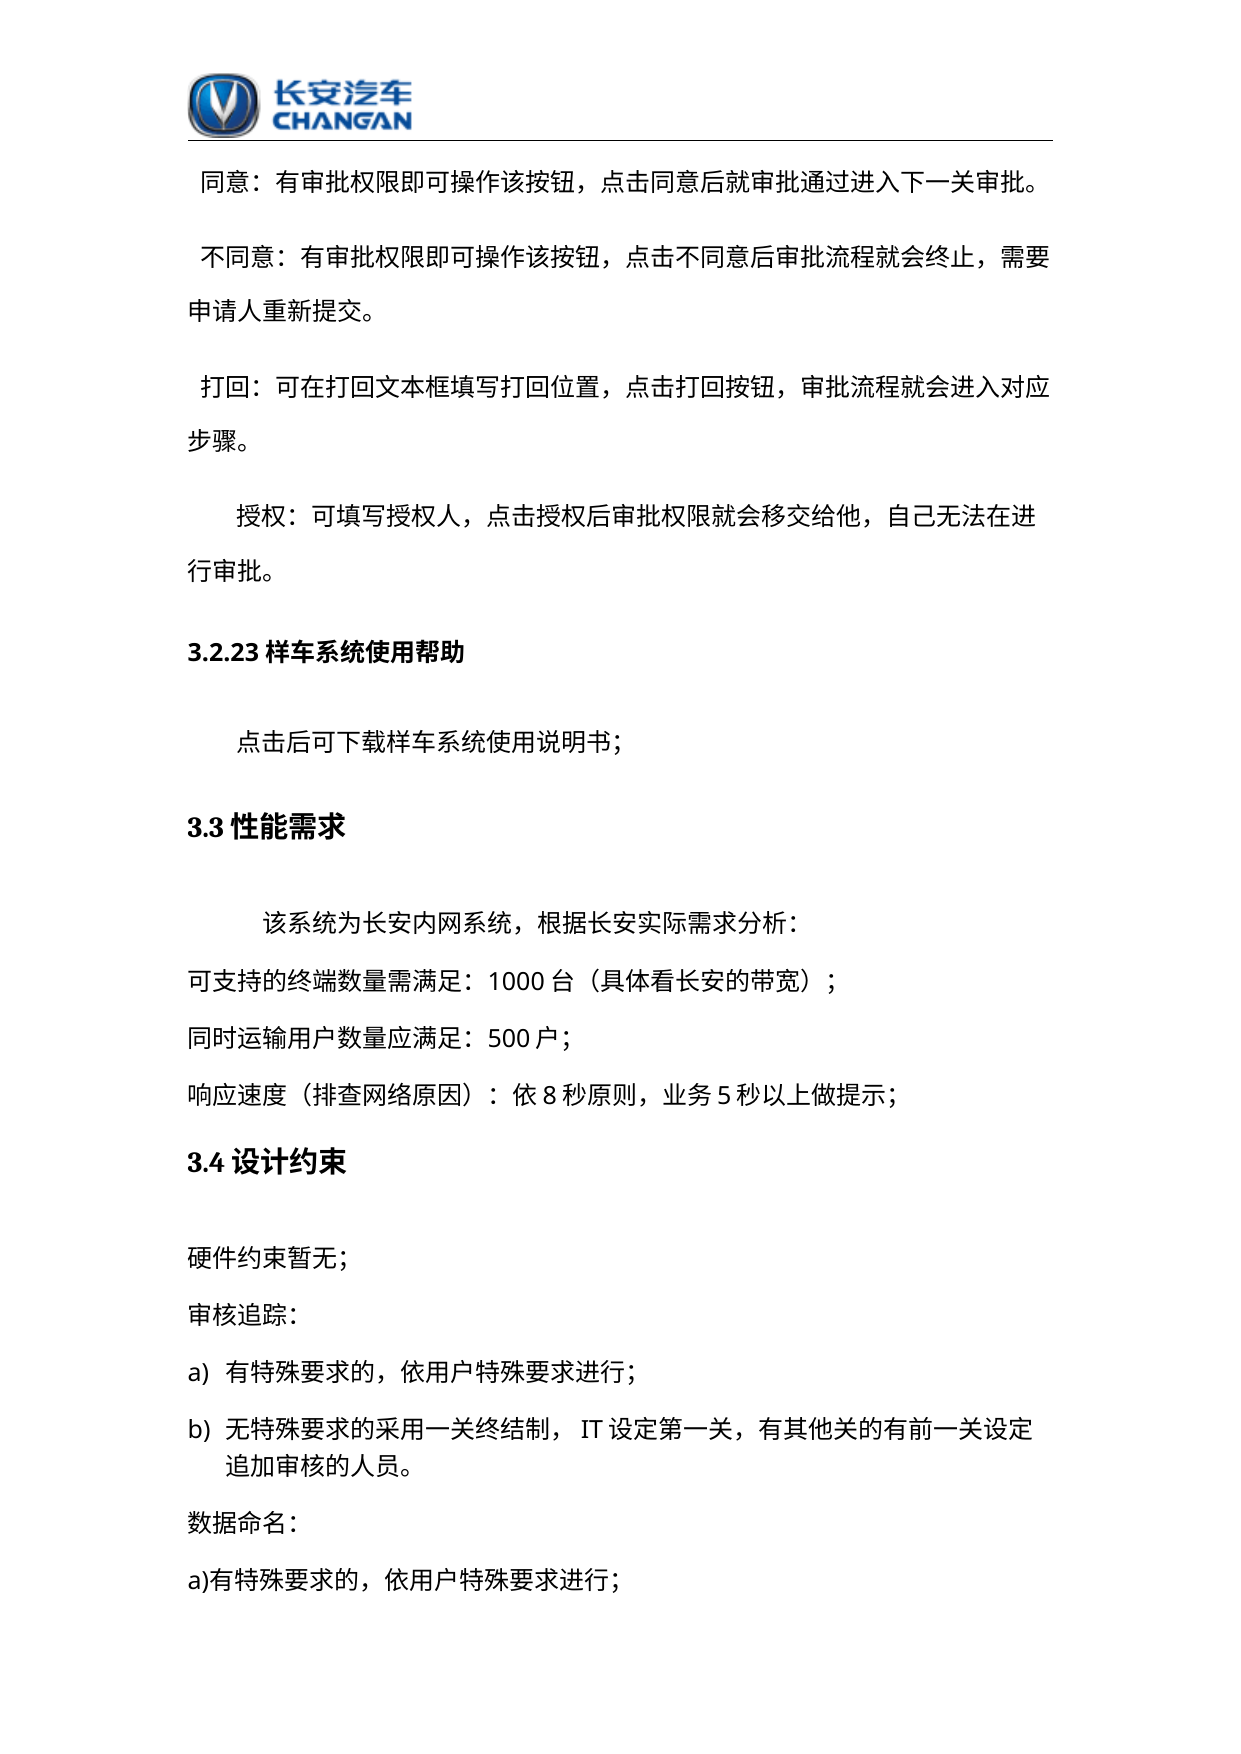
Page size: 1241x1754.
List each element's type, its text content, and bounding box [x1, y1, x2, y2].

text 可支持的终端数量需满足：1000台（具体看长安的带宽）； [187, 961, 1053, 997]
subtitle 3.2.23 样车系统使用帮助 [187, 632, 1053, 669]
text 硬件约束暂无； [187, 1239, 1053, 1275]
text 数据命名： [187, 1503, 1053, 1539]
text 不同意：有审批权限即可操作该按钮，点击不同意后审批流程就会终止，需要申请人重新提交。 [187, 237, 1053, 328]
text 该系统为长安内网系统，根据长安实际需求分析： [187, 904, 1053, 940]
text 同意：有审批权限即可操作该按钮，点击同意后就审批通过进入下一关审批。 [187, 162, 1053, 198]
text 响应速度（排查网络原因）：依8秒原则，业务5秒以上做提示； [187, 1075, 1053, 1111]
text a)有特殊要求的，依用户特殊要求进行； [187, 1560, 1053, 1597]
list 有特殊要求的，依用户特殊要求进行； [187, 1353, 1053, 1389]
text 授权：可填写授权人，点击授权后审批权限就会移交给他，自己无法在进行审批。 [187, 497, 1053, 587]
text 审核追踪： [187, 1296, 1053, 1332]
subtitle 3.3性能需求 [187, 804, 1053, 846]
text 点击后可下载样车系统使用说明书； [187, 722, 1053, 758]
subtitle 3.4设计约束 [187, 1138, 1053, 1181]
text 打回：可在打回文本框填写打回位置，点击打回按钮，审批流程就会进入对应步骤。 [187, 367, 1053, 458]
picture [187, 73, 432, 138]
text 同时运输用户数量应满足：500户； [187, 1018, 1053, 1054]
list 无特殊要求的采用一关终结制， IT设定第一关，有其他关的有前一关设定追加审核的人员。 [187, 1410, 1053, 1482]
